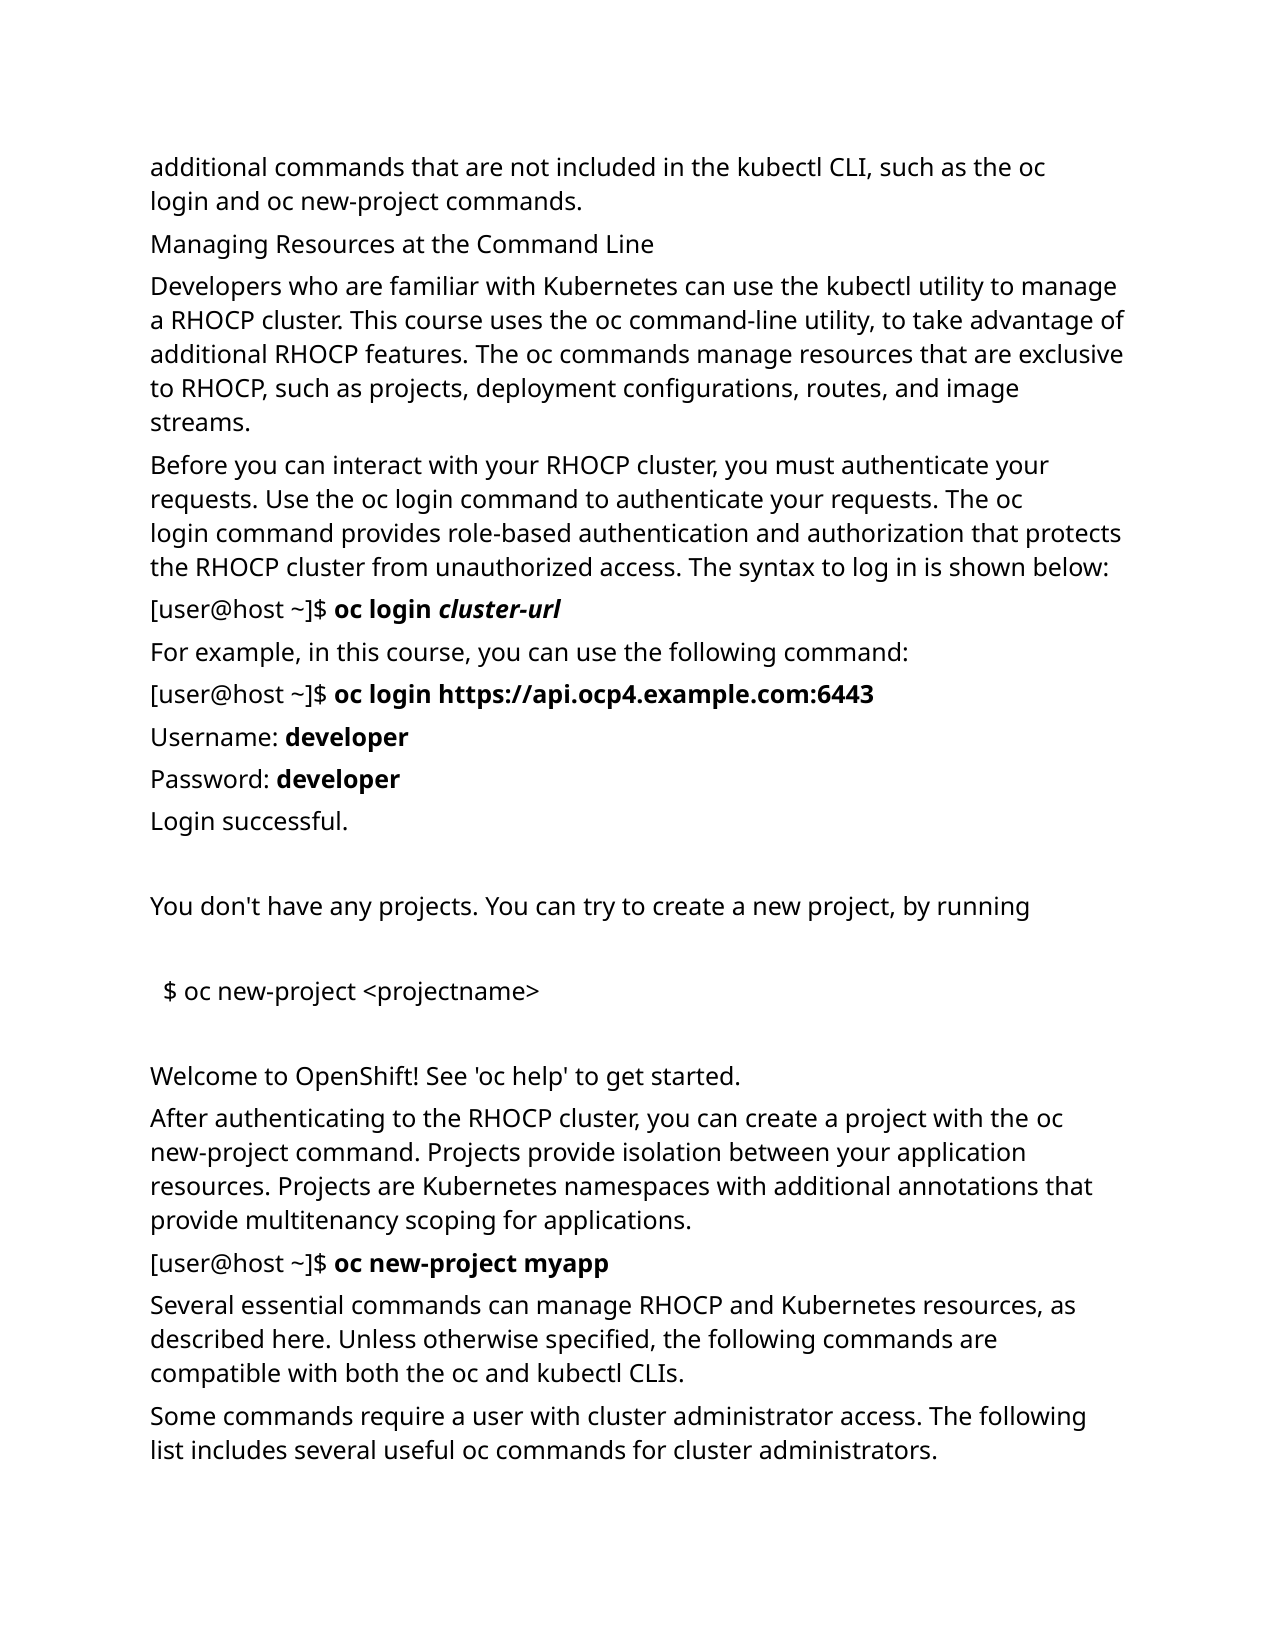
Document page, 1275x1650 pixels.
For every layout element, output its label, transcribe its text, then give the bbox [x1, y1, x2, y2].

text Developers who are familiar with Kubernetes can use the kubectl utility to manage a RHOCP cluster. This course uses the oc command-line utility, to take advantage of additional RHOCP features. The oc commands manage resources that are exclusive to RHOCP, such as projects, deployment configurations, routes, and image streams. [150, 269, 1125, 439]
text $ oc new-project <projectname> [150, 974, 1125, 1008]
text Before you can interact with your RHOCP cluster, you must authenticate your requests. Use the oc login command to authenticate your requests. The oc login command provides role-based authentication and authorization that protects the RHOCP cluster from unauthorized access. The syntax to log in is shown below: [150, 447, 1125, 584]
text For example, in this course, you can use the following command: [150, 634, 1125, 668]
text Welcome to OpenShift! See 'oc help' to get started. [150, 1058, 1125, 1092]
text [user@host ~]$ oc login cluster-url [150, 592, 1125, 626]
text Username: developer [150, 719, 1125, 753]
text You don't have any projects. You can try to create a new project, by running [150, 889, 1125, 923]
text Several essential commands can manage RHOCP and Kubernetes resources, as described here. Unless otherwise specified, the following commands are compatible with both the oc and kubectl CLIs. [150, 1288, 1125, 1390]
text Password: developer [150, 762, 1125, 796]
text Login successful. [150, 804, 1125, 838]
text After authenticating to the RHOCP cluster, you can create a project with the oc new-project command. Projects provide isolation between your application resources. Projects are Kubernetes namespaces with additional annotations that provide multitenancy scoping for applications. [150, 1101, 1125, 1237]
text [user@host ~]$ oc new-project myapp [150, 1245, 1125, 1279]
text Some commands require a user with cluster administrator access. The following list includes several useful oc commands for cluster administrators. [150, 1398, 1125, 1466]
text [user@host ~]$ oc login https://api.ocp4.example.com:6443 [150, 677, 1125, 711]
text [150, 150, 1125, 218]
text Managing Resources at the Command Line [150, 226, 1125, 261]
